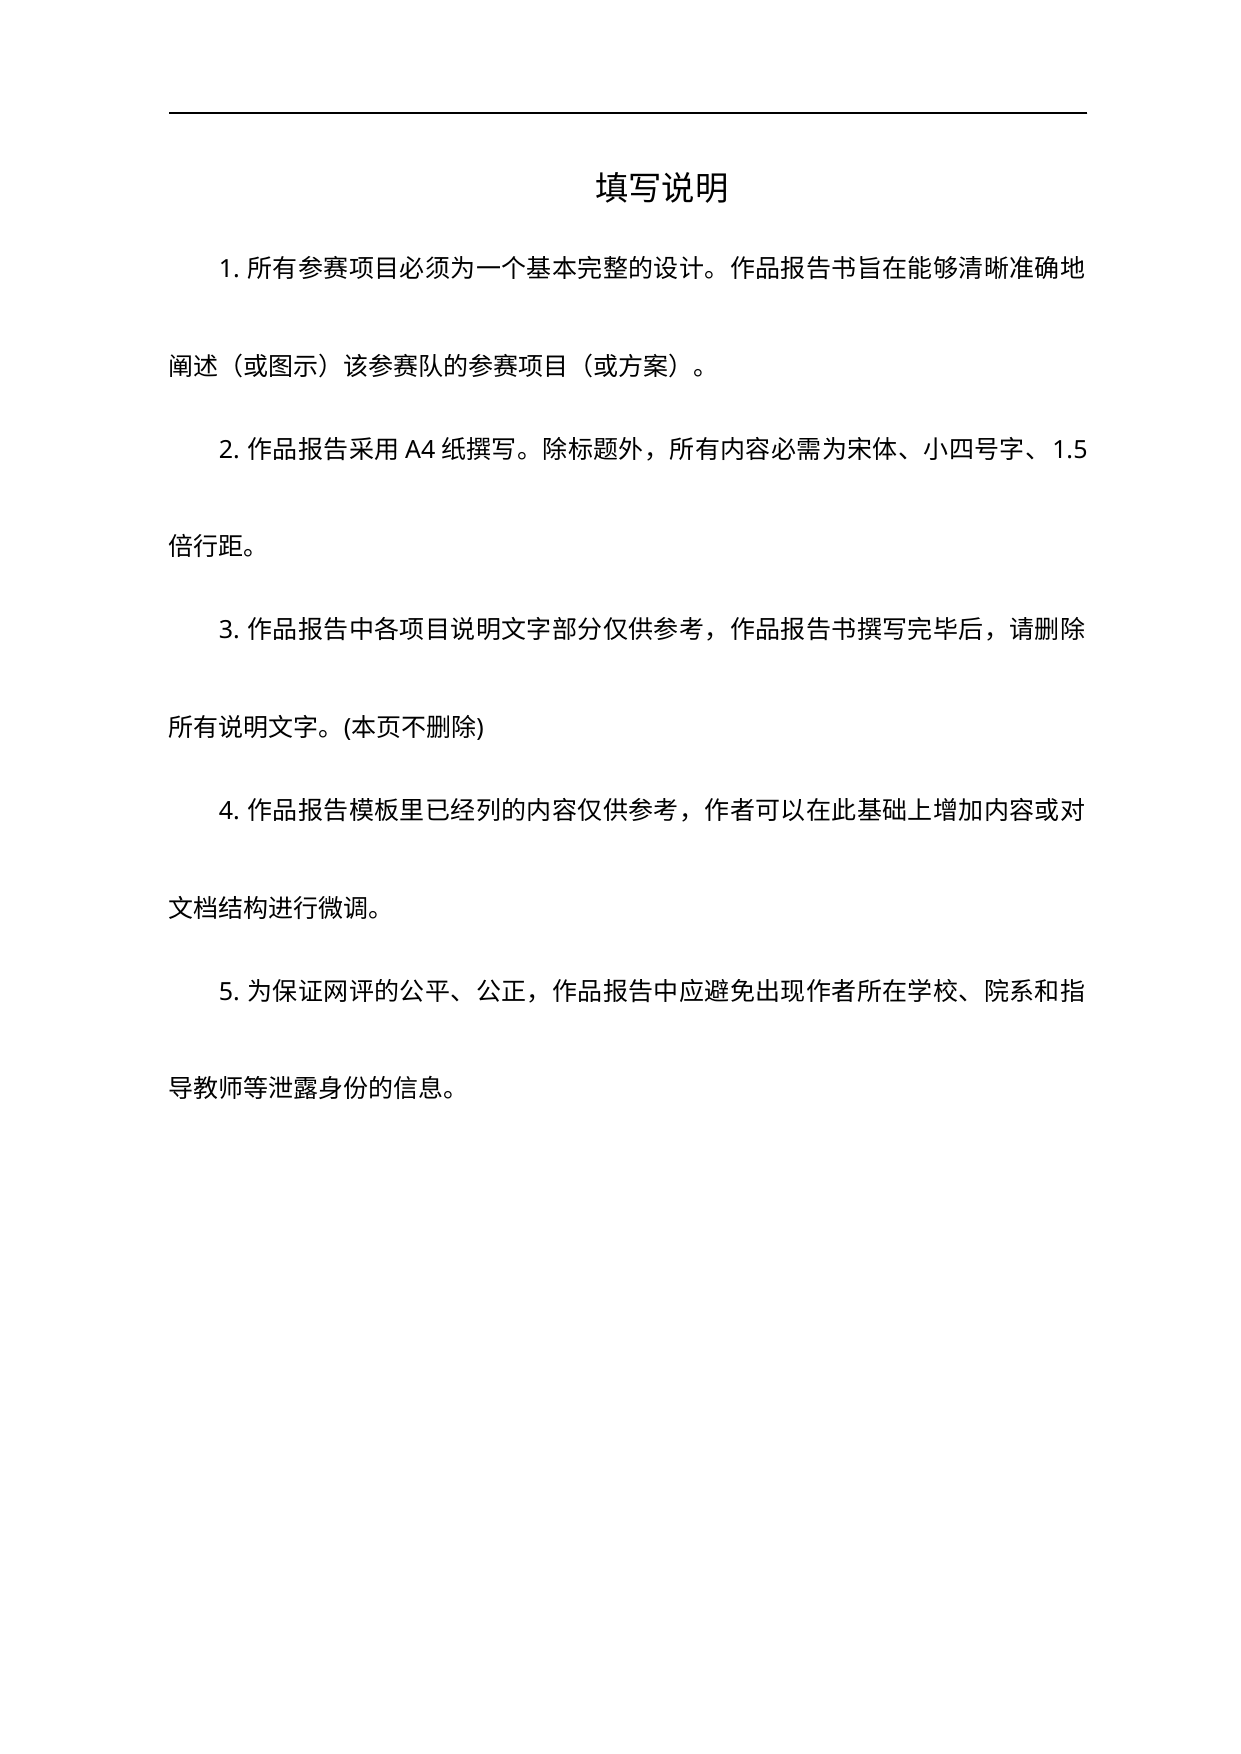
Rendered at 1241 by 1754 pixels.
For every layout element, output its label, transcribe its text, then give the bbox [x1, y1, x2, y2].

text 3. 作品报告中各项目说明文字部分仅供参考，作品报告书撰写完毕后，请删除所有说明文字。(本页不删除) [169, 596, 1087, 758]
text 4. 作品报告模板里已经列的内容仅供参考，作者可以在此基础上增加内容或对文档结构进行微调。 [169, 776, 1087, 939]
text 2. 作品报告采用A4纸撰写。除标题外，所有内容必需为宋体、小四号字、1.5倍行距。 [169, 415, 1087, 577]
text 5. 为保证网评的公平、公正，作品报告中应避免出现作者所在学校、院系和指导教师等泄露身份的信息。 [169, 957, 1087, 1119]
text 1. 所有参赛项目必须为一个基本完整的设计。作品报告书旨在能够清晰准确地阐述（或图示）该参赛队的参赛项目（或方案）。 [169, 234, 1087, 397]
text 填写说明 [169, 162, 1087, 210]
